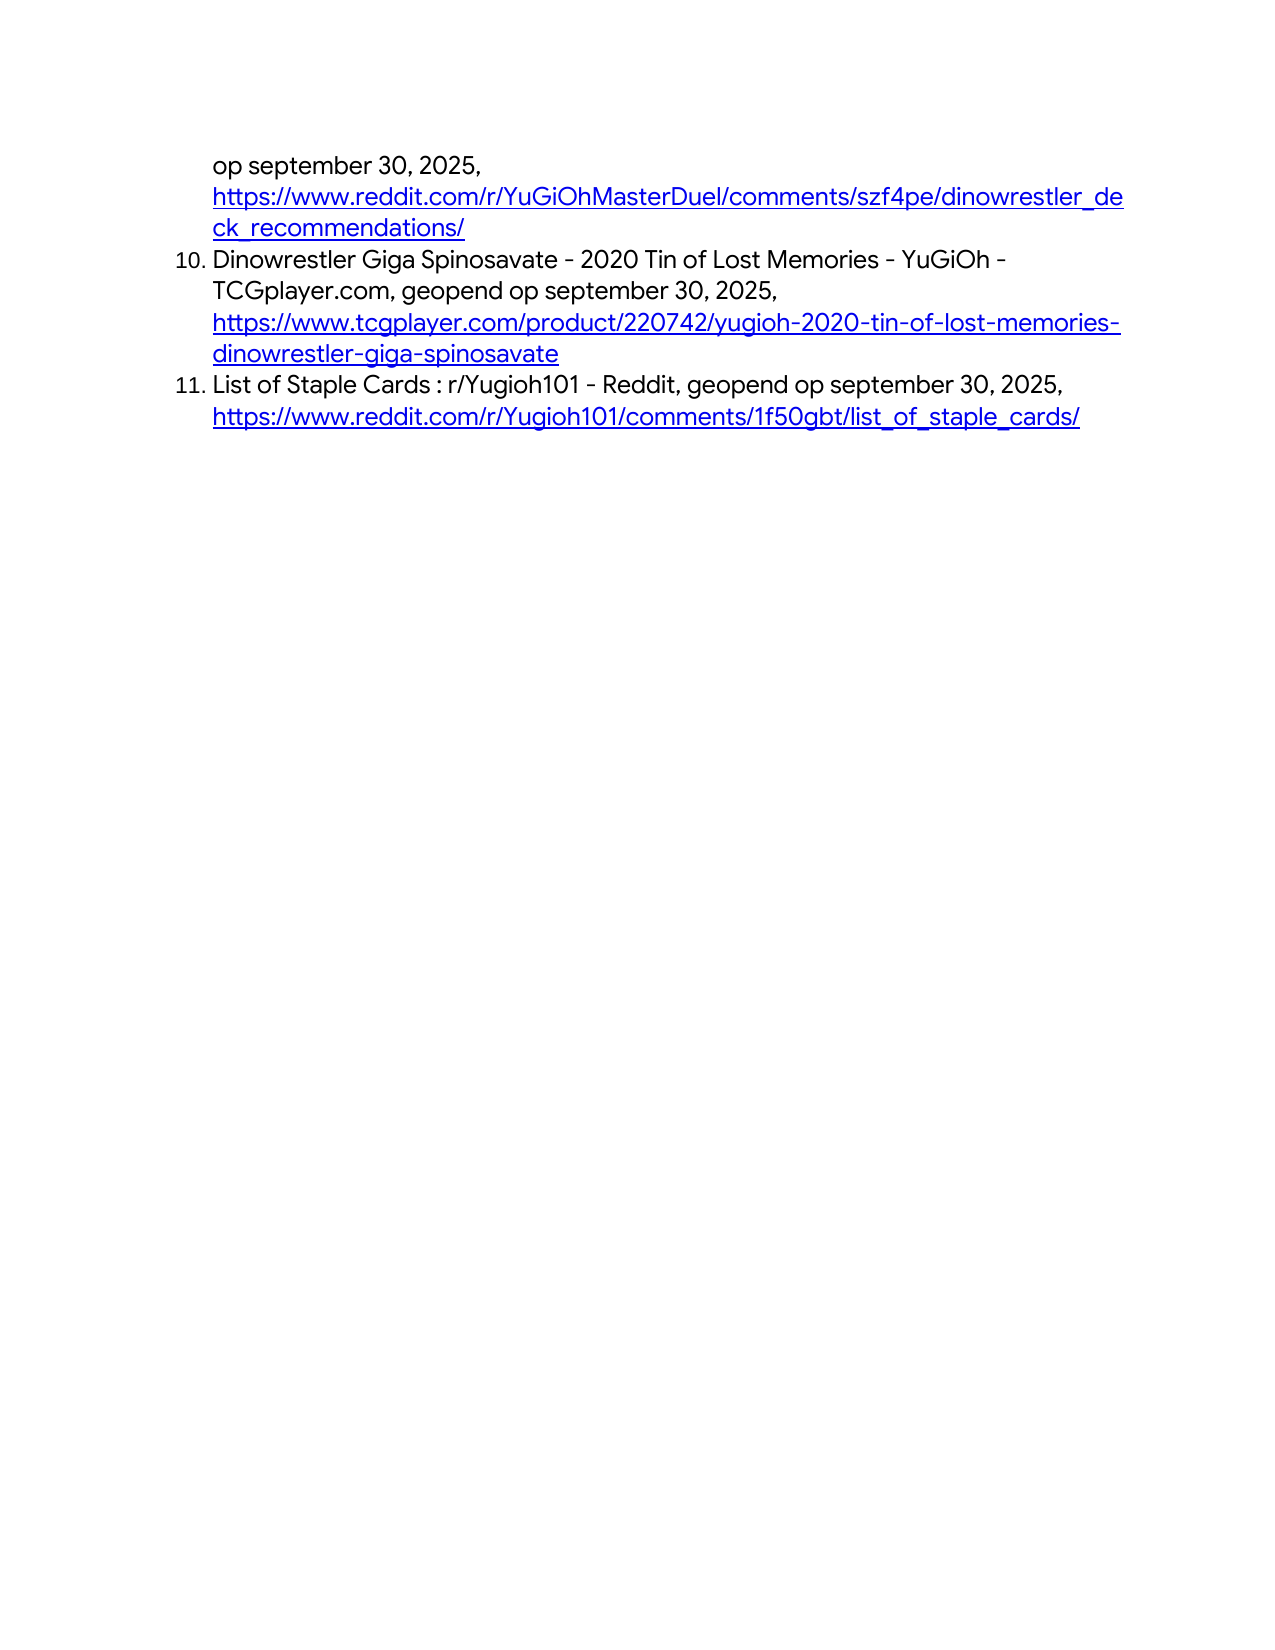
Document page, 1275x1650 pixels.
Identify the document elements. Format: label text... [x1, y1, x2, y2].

list List of Staple Cards : r/Yugioh101 - Reddit, geopend op september 30, 2025, https://www.reddit.com/r/Yugioh101/comments/1f50gbt/list_of_staple_cards/ [175, 369, 1125, 432]
list Dinowrestler Giga Spinosavate - 2020 Tin of Lost Memories - YuGiOh - TCGplayer.com, geopend op september 30, 2025, https://www.tcgplayer.com/product/220742/yugioh-2020-tin-of-lost-memories-dinowrestler-giga-spinosavate [175, 244, 1125, 369]
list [175, 150, 1125, 244]
